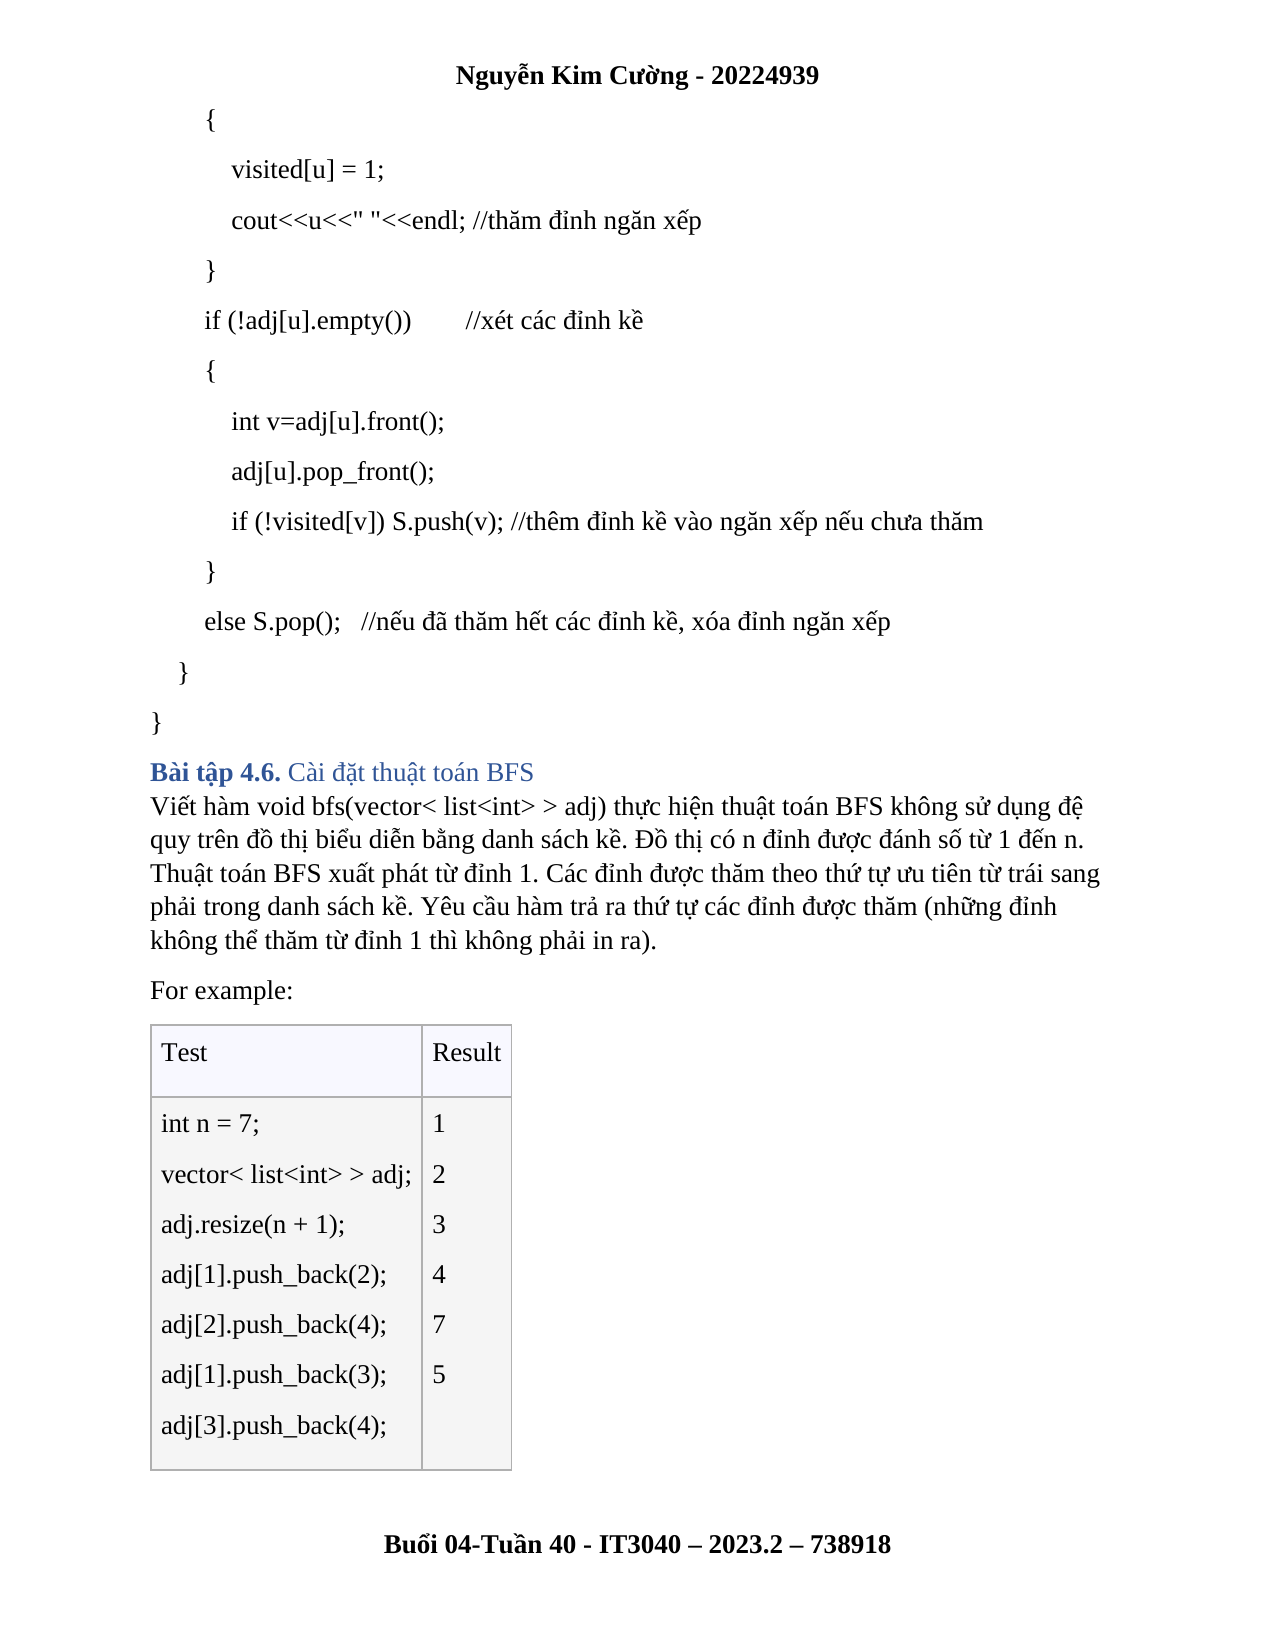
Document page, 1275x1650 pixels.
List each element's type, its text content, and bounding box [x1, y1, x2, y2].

text { [150, 103, 1125, 134]
text adj[u].pop_front(); [150, 455, 1125, 486]
subtitle Bài tập 4.6. Cài đặt thuật toán BFS [150, 756, 1125, 787]
text if (!adj[u].empty()) //xét các đỉnh kề [150, 304, 1125, 335]
text } [150, 555, 1125, 586]
table_cell 1 2 3 4 7 5 [423, 1098, 511, 1469]
text For example: [150, 974, 1125, 1005]
text cout<<u<<" "<<endl; //thăm đỉnh ngăn xếp [150, 204, 1125, 235]
text } [150, 254, 1125, 285]
text if (!visited[v]) S.push(v); //thêm đỉnh kề vào ngăn xếp nếu chưa thăm [150, 505, 1125, 536]
text int v=adj[u].front(); [150, 405, 1125, 436]
table_header Test [152, 1026, 421, 1096]
text { [150, 354, 1125, 386]
text } [150, 706, 1125, 737]
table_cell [152, 1098, 421, 1469]
text else S.pop(); //nếu đã thăm hết các đỉnh kề, xóa đỉnh ngăn xếp [150, 606, 1125, 637]
text Viết hàm void bfs(vector< list<int> > adj) thực hiện thuật toán BFS không sử dụng đệ quy trên đồ thị biểu diễn bằng danh sách kề. Đồ thị có n đỉnh được đánh số từ 1 đến n. Thuật toán BFS xuất phát từ đỉnh 1. Các đỉnh được thăm theo thứ tự ưu tiên từ trái sang phải trong danh sách kề. Yêu cầu hàm trả ra thứ tự các đỉnh được thăm (những đỉnh không thể thăm từ đỉnh 1 thì không phải in ra). [150, 790, 1125, 955]
text visited[u] = 1; [150, 154, 1125, 185]
table_header Result [423, 1026, 511, 1096]
text } [150, 656, 1125, 687]
